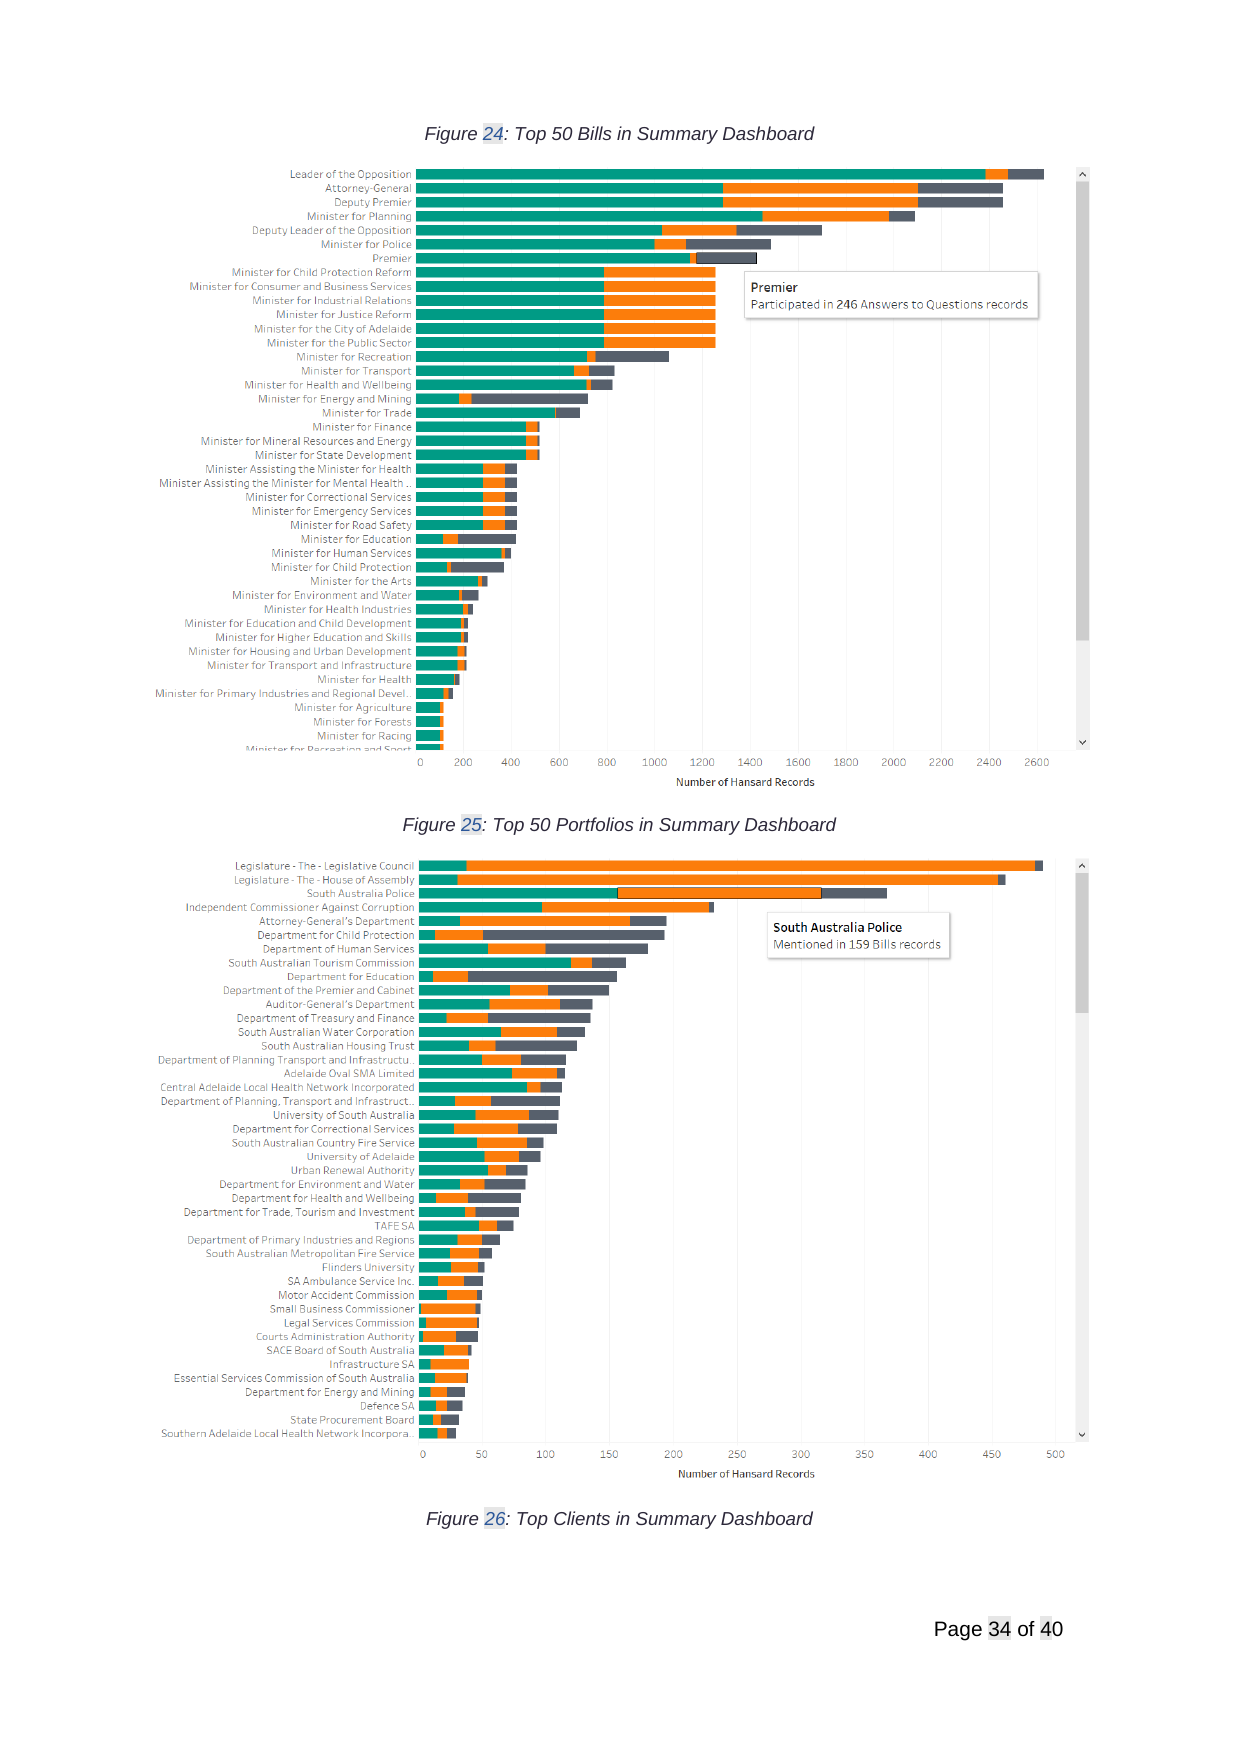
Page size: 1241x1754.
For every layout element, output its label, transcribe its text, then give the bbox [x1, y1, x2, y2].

picture [150, 856, 1090, 1484]
text Figure 26: Top Clients in Summary Dashboard [150, 1507, 484, 1529]
text Figure 25: Top 50 Portfolios in Summary Dashboard [150, 814, 461, 835]
text Figure 24: Top 50 Bills in Summary Dashboard [150, 123, 483, 144]
text Figure 26: Top Clients in Summary Dashboard [505, 1507, 1090, 1529]
picture [150, 165, 1090, 791]
text Figure 24: Top 50 Bills in Summary Dashboard [503, 123, 1090, 144]
text Figure 25: Top 50 Portfolios in Summary Dashboard [482, 814, 1090, 835]
